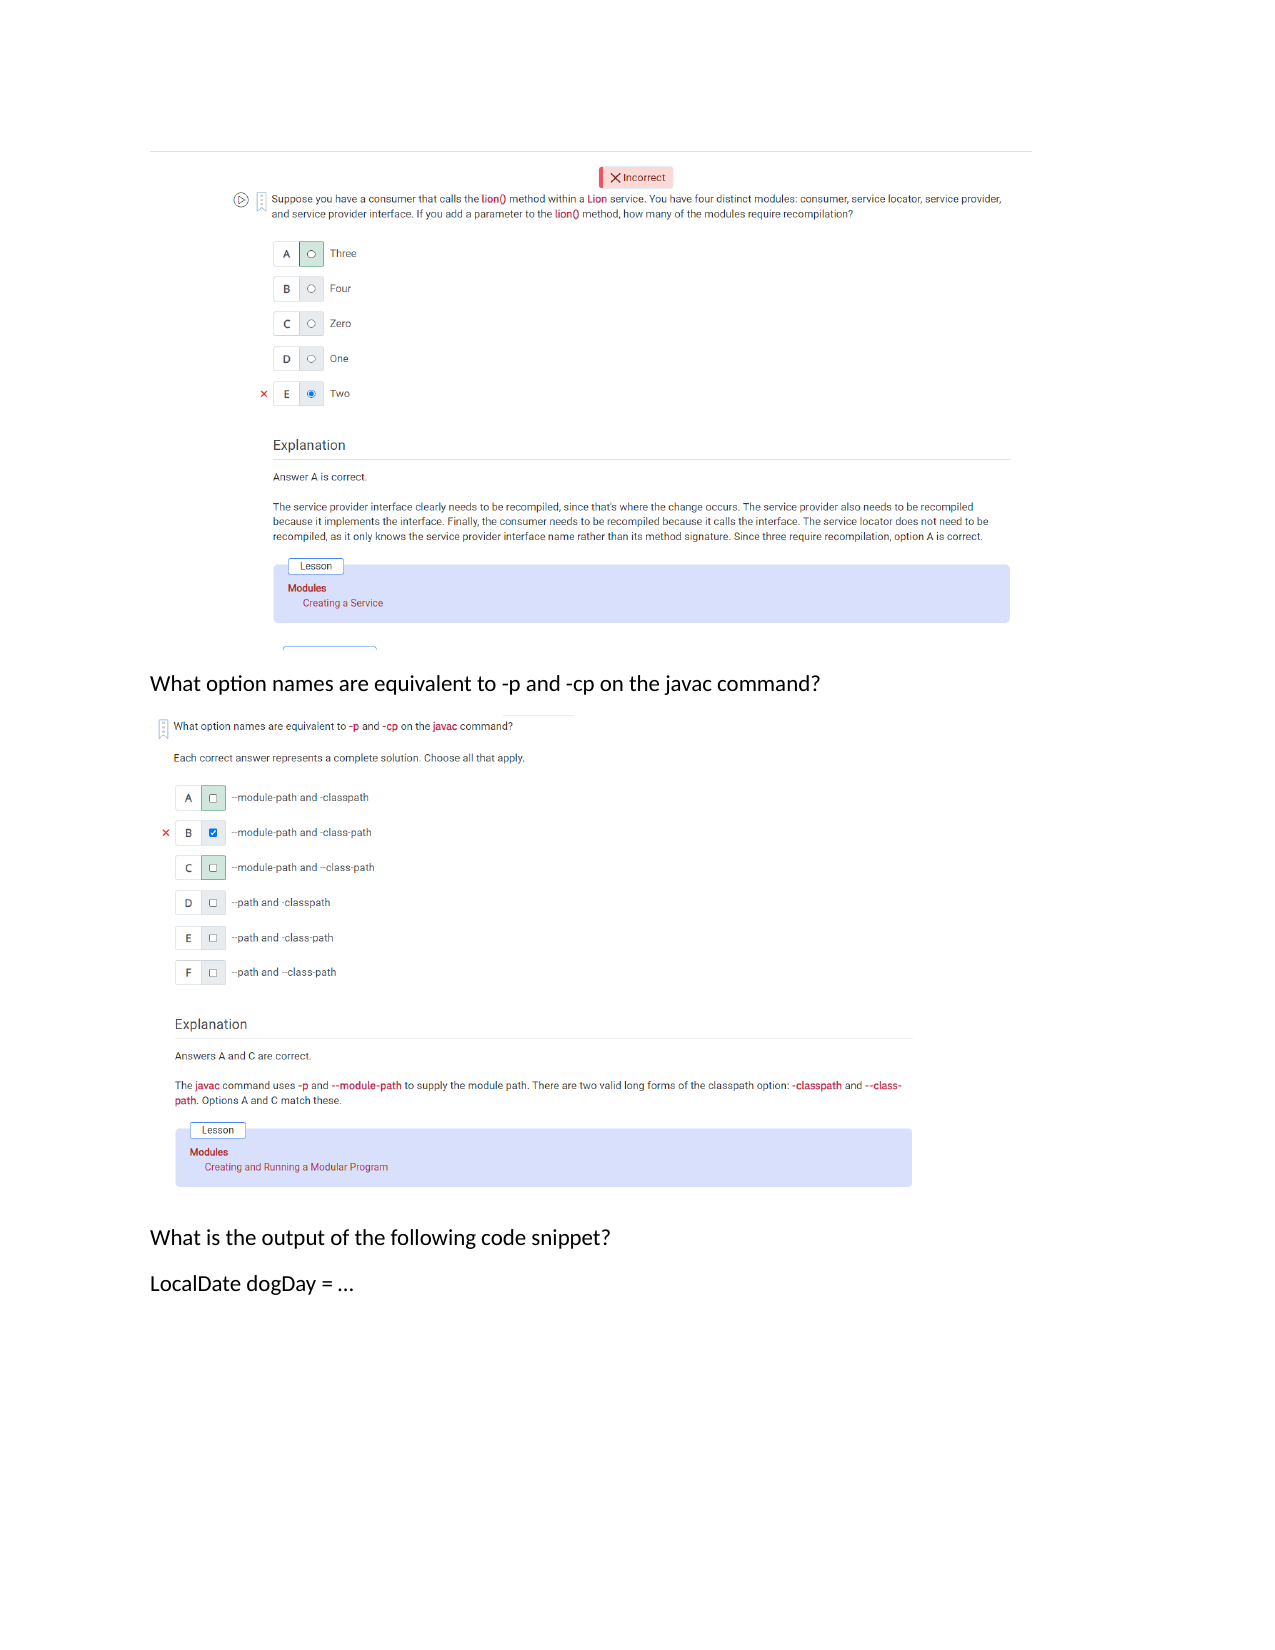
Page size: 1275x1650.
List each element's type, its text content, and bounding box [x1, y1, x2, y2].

picture [150, 715, 927, 1204]
text What is the output of the following code snippet? [150, 1223, 1125, 1251]
text LocalDate dogDay = … [150, 1269, 1125, 1298]
picture [150, 150, 1032, 650]
text What option names are equivalent to -p and -cp on the javac command? [150, 669, 1125, 697]
